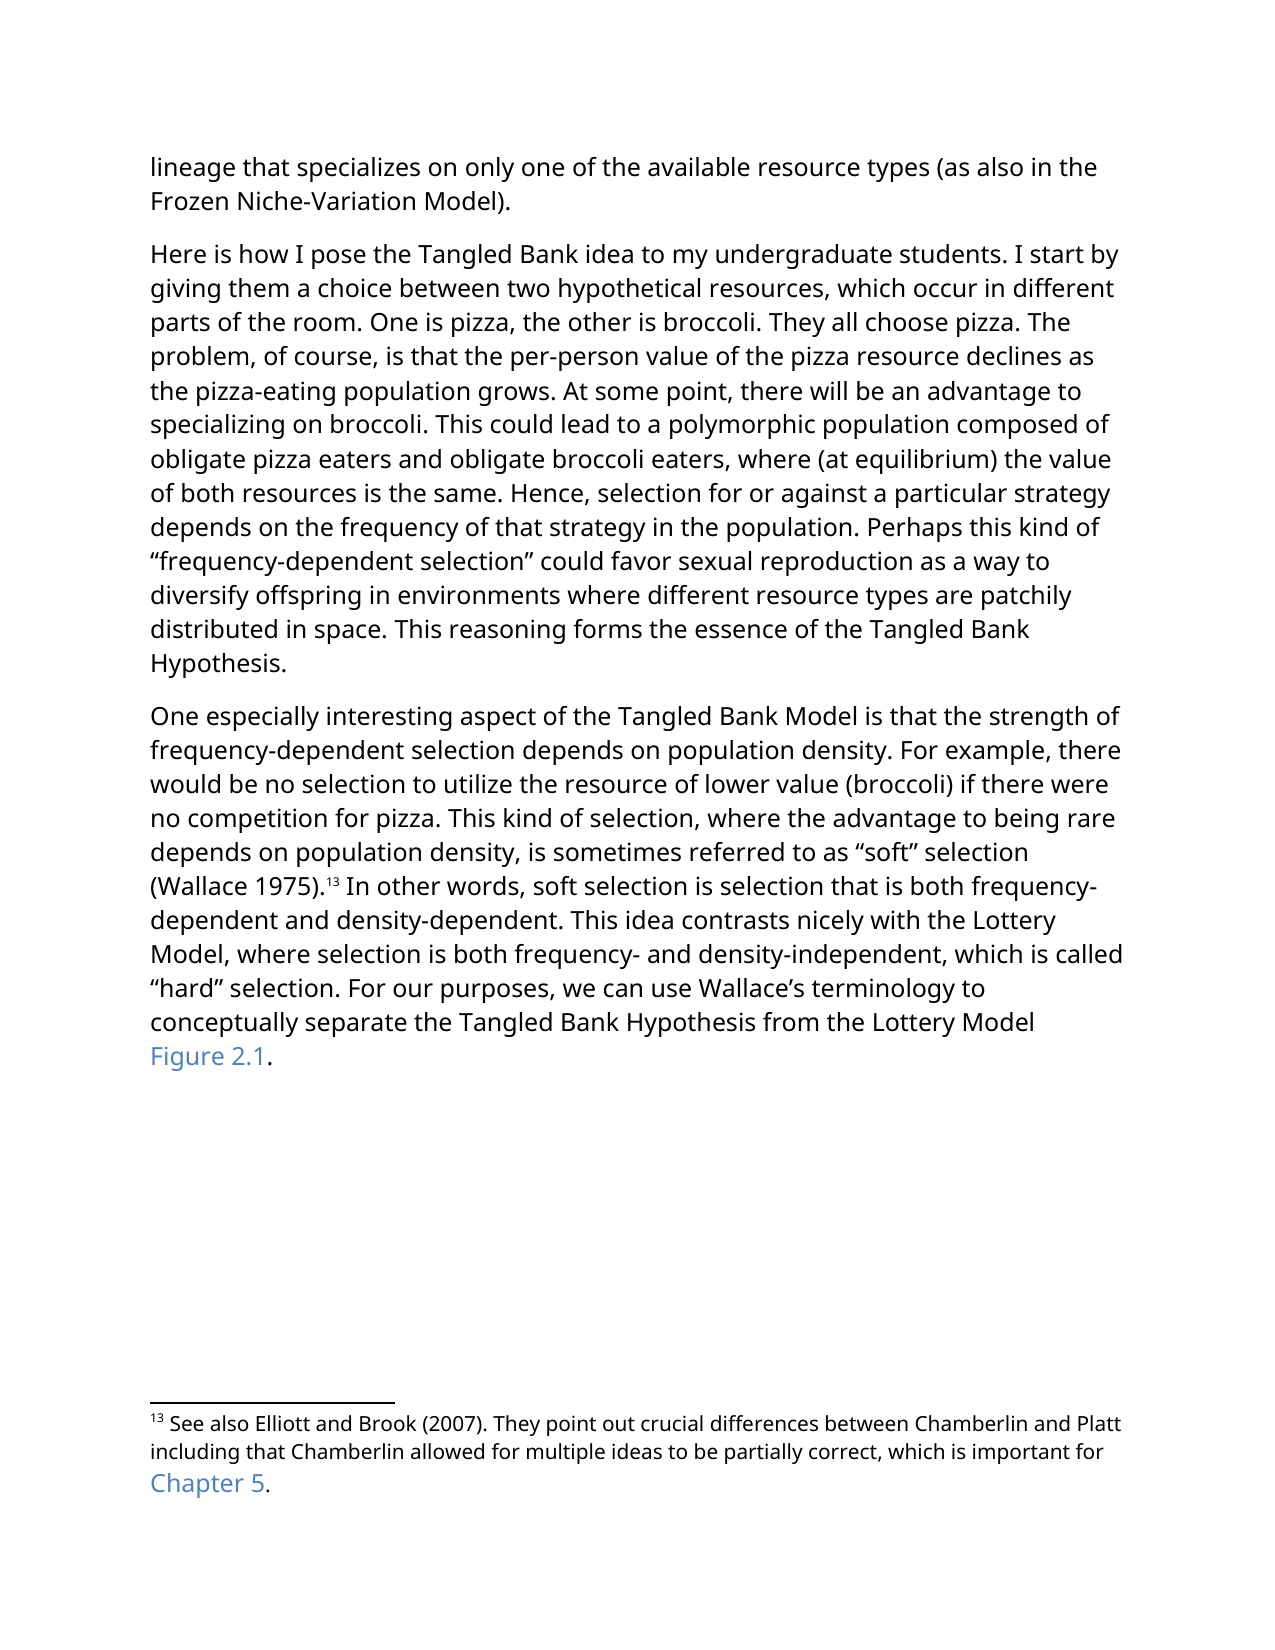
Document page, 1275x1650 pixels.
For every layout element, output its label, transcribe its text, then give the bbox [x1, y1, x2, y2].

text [150, 150, 1125, 218]
text Here is how I pose the Tangled Bank idea to my undergraduate students. I start by giving them a choice between two hypothetical resources, which occur in different parts of the room. One is pizza, the other is broccoli. They all choose pizza. The problem, of course, is that the per-person value of the pizza resource declines as the pizza-eating population grows. At some point, there will be an advantage to specializing on broccoli. This could lead to a polymorphic population composed of obligate pizza eaters and obligate broccoli eaters, where (at equilibrium) the value of both resources is the same. Hence, selection for or against a particular strategy depends on the frequency of that strategy in the population. Perhaps this kind of “frequency-dependent selection” could favor sexual reproduction as a way to diversify offspring in environments where different resource types are patchily distributed in space. This reasoning forms the essence of the Tangled Bank Hypothesis. [150, 237, 1125, 680]
text One especially interesting aspect of the Tangled Bank Model is that the strength of frequency-dependent selection depends on population density. For example, there would be no selection to utilize the resource of lower value (broccoli) if there were no competition for pizza. This kind of selection, where the advantage to being rare depends on population density, is sometimes referred to as “soft” selection (Wallace 1975). In other words, soft selection is selection that is both frequency-dependent and density-dependent. This idea contrasts nicely with the Lottery Model, where selection is both frequency- and density-independent, which is called “hard” selection. For our purposes, we can use Wallace’s terminology to conceptually separate the Tangled Bank Hypothesis from the Lottery Model Figure 2.1. [150, 698, 1125, 1073]
